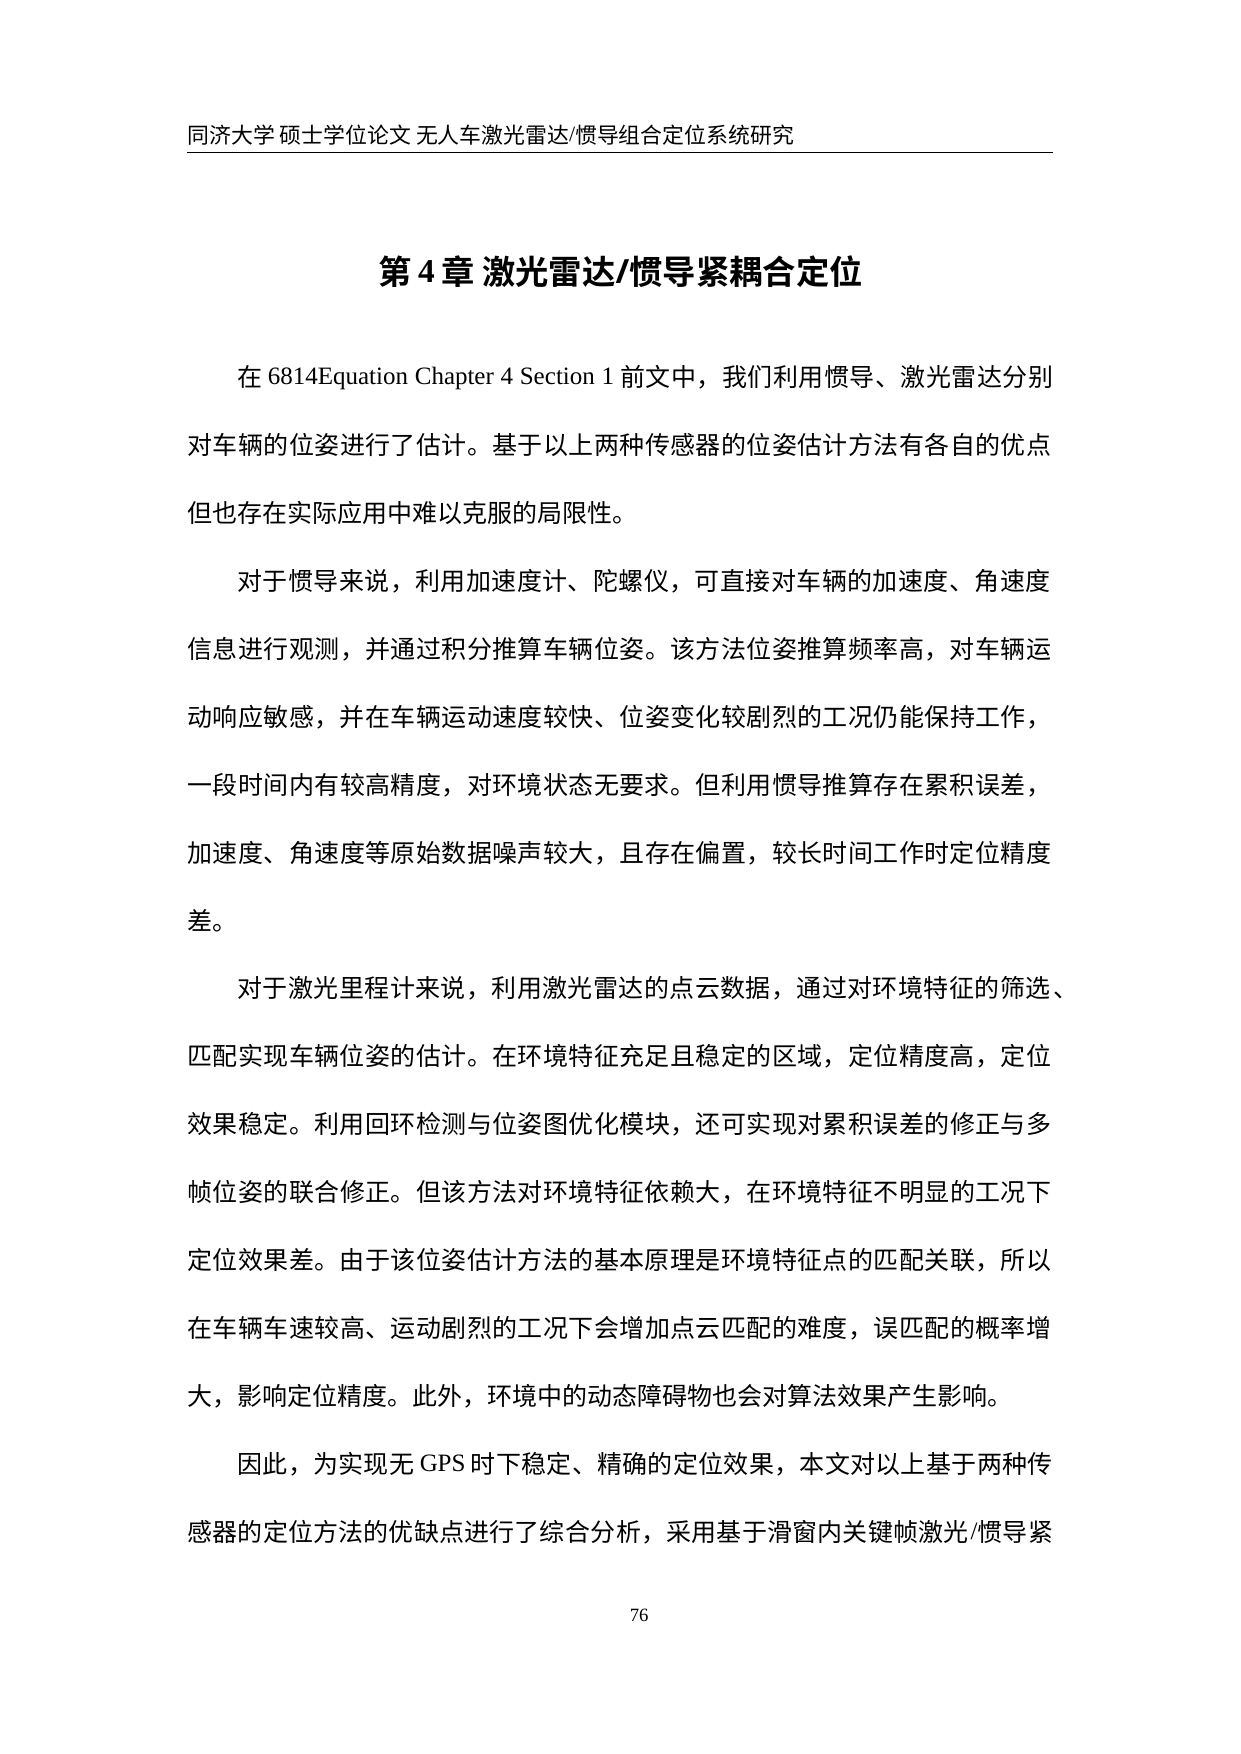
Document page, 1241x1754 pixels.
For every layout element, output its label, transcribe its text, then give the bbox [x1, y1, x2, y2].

text 对于惯导来说，利用加速度计、陀螺仪，可直接对车辆的加速度、角速度信息进行观测，并通过积分推算车辆位姿。该方法位姿推算频率高，对车辆运动响应敏感，并在车辆运动速度较快、位姿变化较剧烈的工况仍能保持工作，一段时间内有较高精度，对环境状态无要求。但利用惯导推算存在累积误差，加速度、角速度等原始数据噪声较大，且存在偏置，较长时间工作时定位精度差。 [187, 546, 1053, 953]
text 在前文中，我们利用惯导、激光雷达分别对车辆的位姿进行了估计。基于以上两种传感器的位姿估计方法有各自的优点，但也存在实际应用中难以克服的局限性。 [187, 342, 1053, 546]
title 第4章 激光雷达/惯导紧耦合定位 [187, 236, 1053, 304]
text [187, 1428, 1053, 1564]
text 对于激光里程计来说，利用激光雷达的点云数据，通过对环境特征的筛选、匹配实现车辆位姿的估计。在环境特征充足且稳定的区域，定位精度高，定位效果稳定。利用回环检测与位姿图优化模块，还可实现对累积误差的修正与多帧位姿的联合修正。但该方法对环境特征依赖大，在环境特征不明显的工况下定位效果差。由于该位姿估计方法的基本原理是环境特征点的匹配关联，所以在车辆车速较高、运动剧烈的工况下会增加点云匹配的难度，误匹配的概率增大，影响定位精度。此外，环境中的动态障碍物也会对算法效果产生影响。 [187, 953, 1053, 1428]
